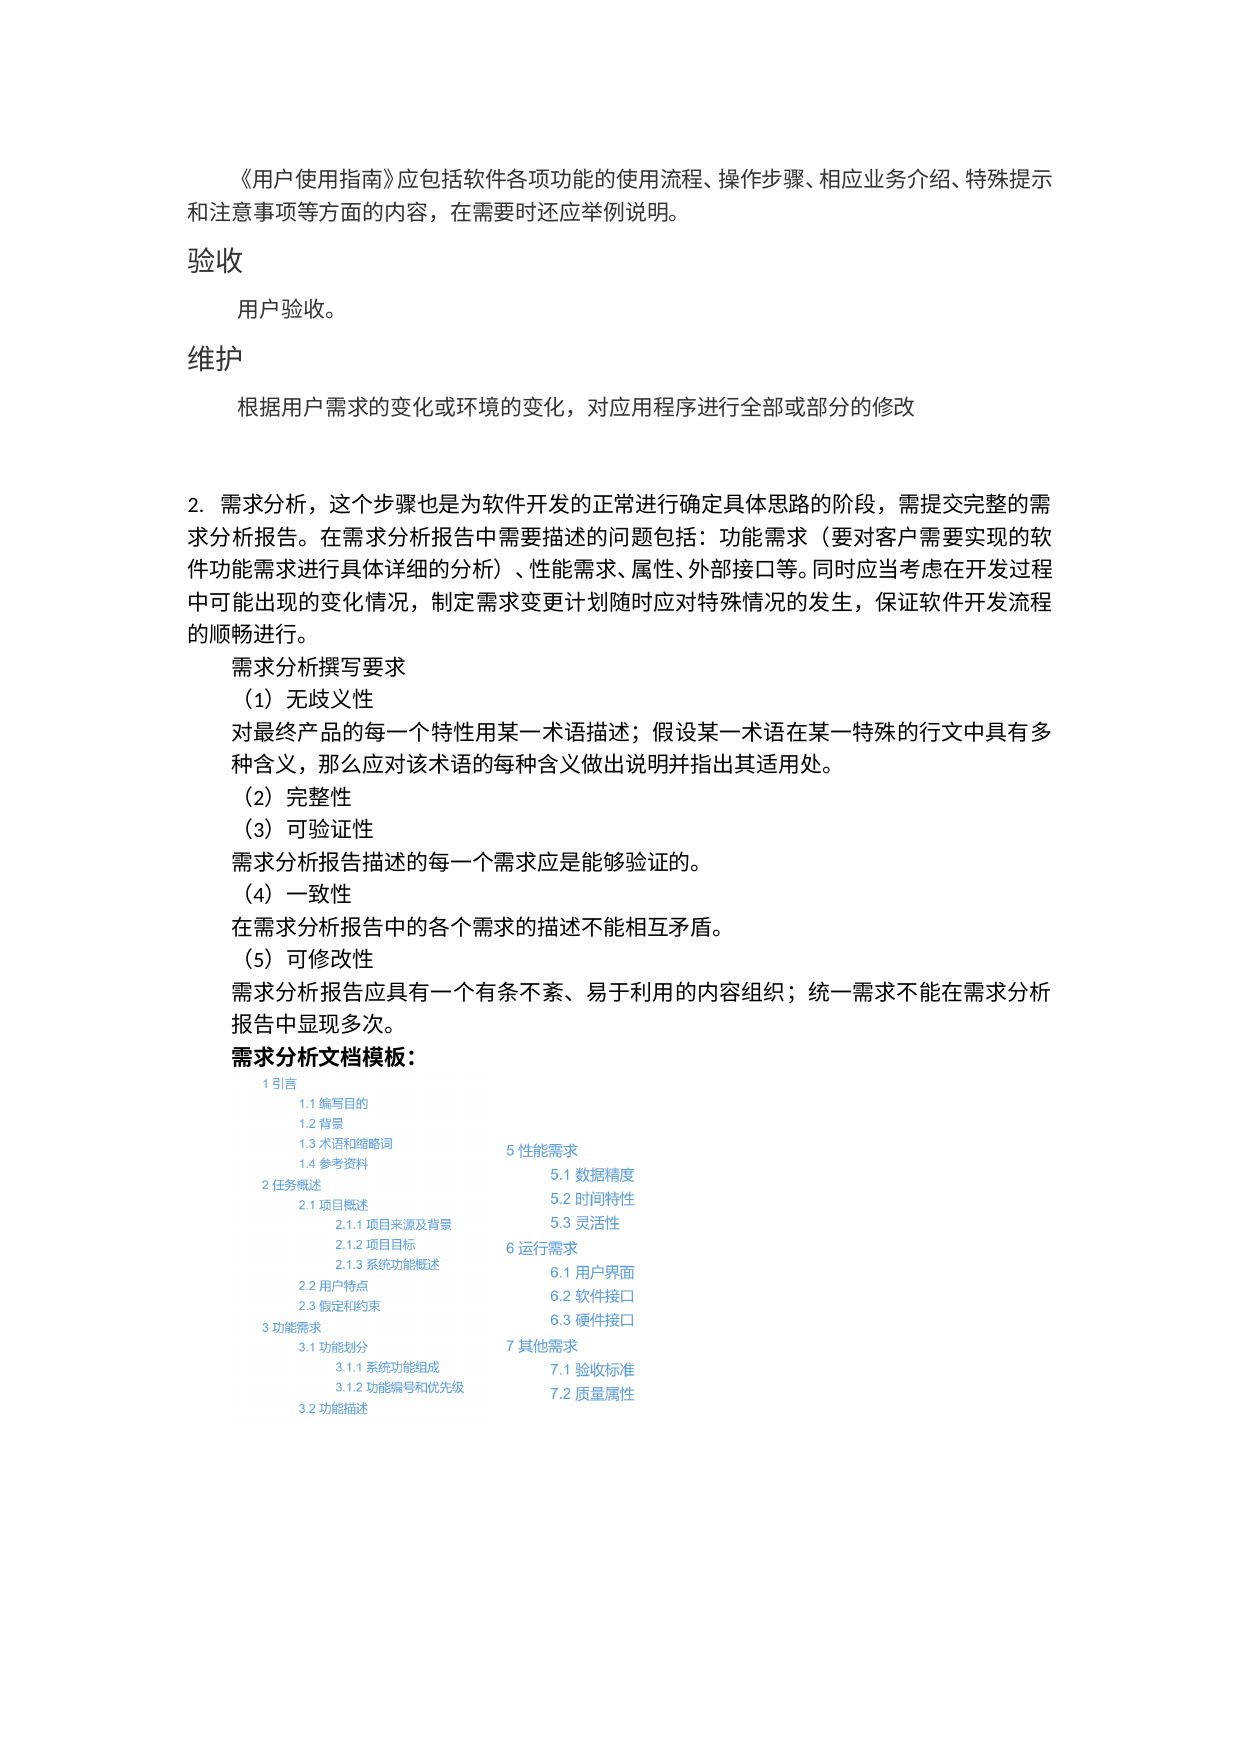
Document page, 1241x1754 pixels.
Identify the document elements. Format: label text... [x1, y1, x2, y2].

text 用户验收。 [187, 292, 1053, 324]
text 在需求分析报告中的各个需求的描述不能相互矛盾。 [231, 909, 1053, 942]
list 可验证性 [187, 812, 1053, 844]
text 需求分析撰写要求 [187, 649, 1053, 682]
text 对最终产品的每一个特性用某一术语描述；假设某一术语在某一特殊的行文中具有多种含义，那么应对该术语的每种含义做出说明并指出其适用处。 [231, 714, 1053, 779]
list 可修改性 [187, 942, 1053, 974]
list 验收 [187, 227, 1053, 292]
text 需求分析报告描述的每一个需求应是能够验证的。 [231, 844, 1053, 877]
picture [231, 1072, 660, 1419]
text 需求分析文档模板： [231, 1039, 1053, 1072]
text 需求分析报告应具有一个有条不紊、易于利用的内容组织；统一需求不能在需求分析报告中显现多次。 [231, 974, 1053, 1039]
list 需求分析，这个步骤也是为软件开发的正常进行确定具体思路的阶段，需提交完整的需求分析报告。在需求分析报告中需要描述的问题包括：功能需求（要对客户需要实现的软件功能需求进行具体详细的分析）、性能需求、属性、外部接口等。同时应当考虑在开发过程中可能出现的变化情况，制定需求变更计划随时应对特殊情况的发生，保证软件开发流程的顺畅进行。 [187, 487, 1053, 649]
list 一致性 [187, 877, 1053, 909]
list 无歧义性 [187, 682, 1053, 714]
list 完整性 [187, 779, 1053, 812]
list 维护 [187, 324, 1053, 389]
text 《用户使用指南》应包括软件各项功能的使用流程、操作步骤、相应业务介绍、特殊提示和注意事项等方面的内容，在需要时还应举例说明。 [187, 162, 1053, 227]
text 根据用户需求的变化或环境的变化，对应用程序进行全部或部分的修改 [187, 389, 1053, 422]
